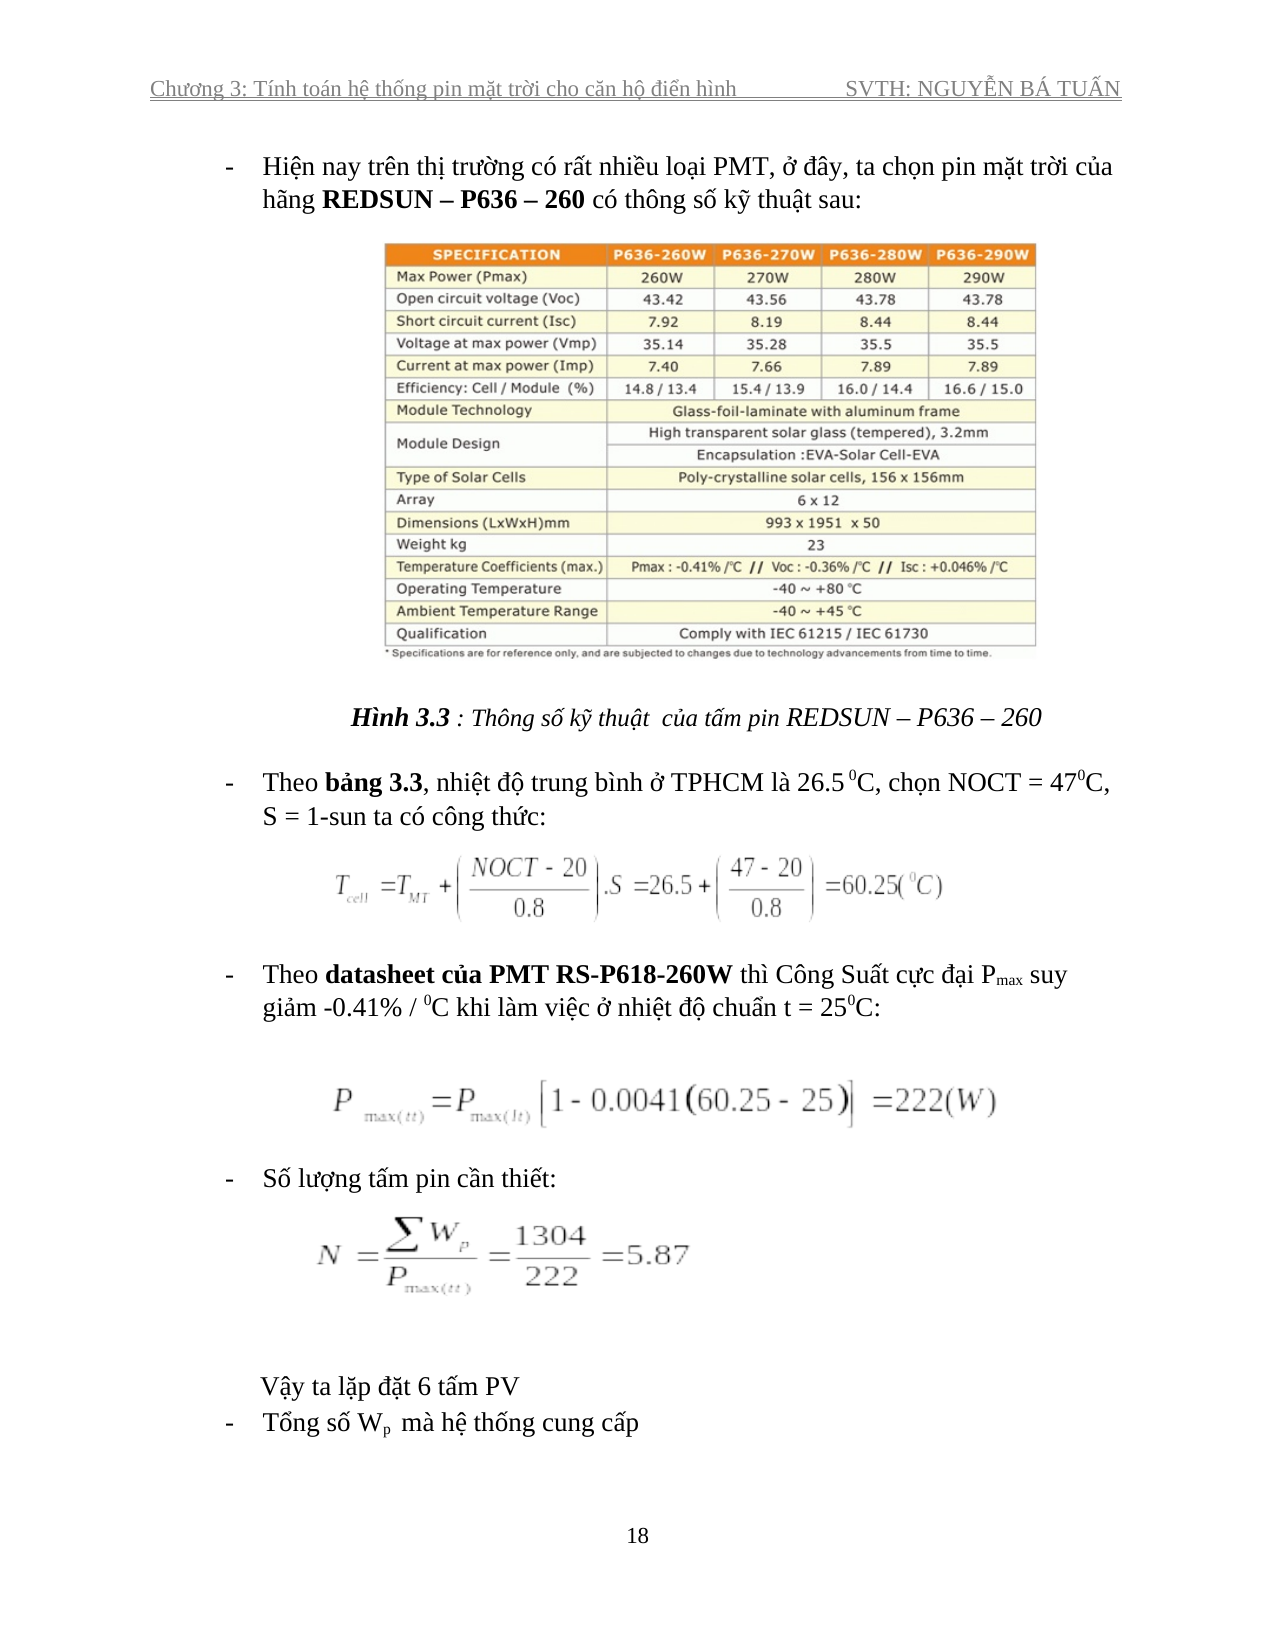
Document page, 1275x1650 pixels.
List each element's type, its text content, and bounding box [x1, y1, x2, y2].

list Vậy ta lặp đặt 6 tấm PV [253, 1332, 1125, 1401]
list Hiện nay trên thị trường có rất nhiều loại PMT, ở đây, ta chọn pin mặt trời của hãng REDSUN – P636 – 260 có thông số kỹ thuật sau: [225, 150, 1125, 215]
list Tổng số Wp mà hệ thống cung cấp [225, 1407, 1125, 1438]
list Theo bảng 3.3, nhiệt độ trung bình ở TPHCM là 26.5 0C, chọn NOCT = 470C, S = 1-sun ta có công thức: [225, 766, 1125, 831]
list Số lượng tấm pin cần thiết: [225, 1162, 1125, 1193]
picture [380, 236, 1041, 666]
list Theo datasheet của PMT RS-P618-260W thì Công Suất cực đại Pmax suy giảm -0.41% / 0C khi làm việc ở nhiệt độ chuẩn t = 250C: [225, 958, 1125, 1022]
list Hình 3.3 : Thông số kỹ thuật của tấm pin REDSUN – P636 – 260 [262, 701, 1125, 733]
